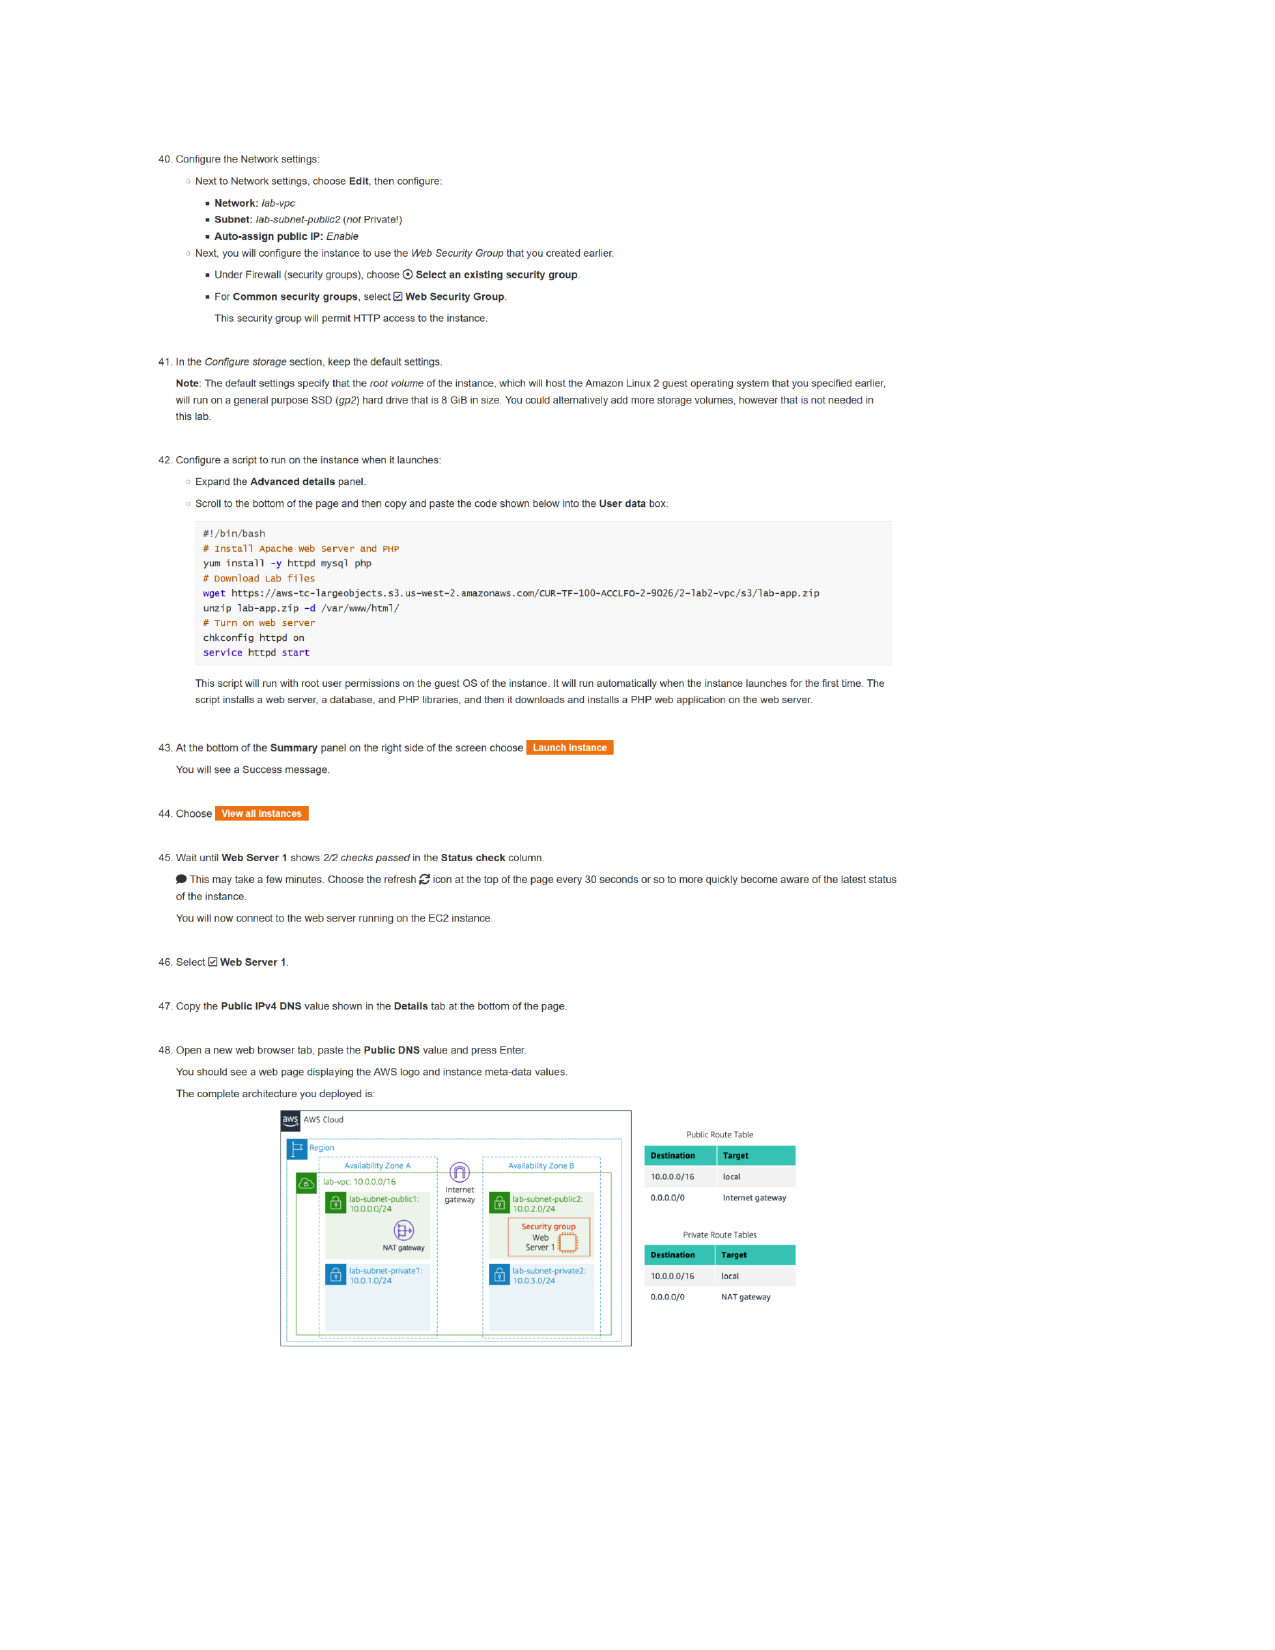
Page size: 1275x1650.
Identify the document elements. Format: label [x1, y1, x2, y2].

picture [150, 150, 901, 718]
picture [150, 736, 901, 1354]
